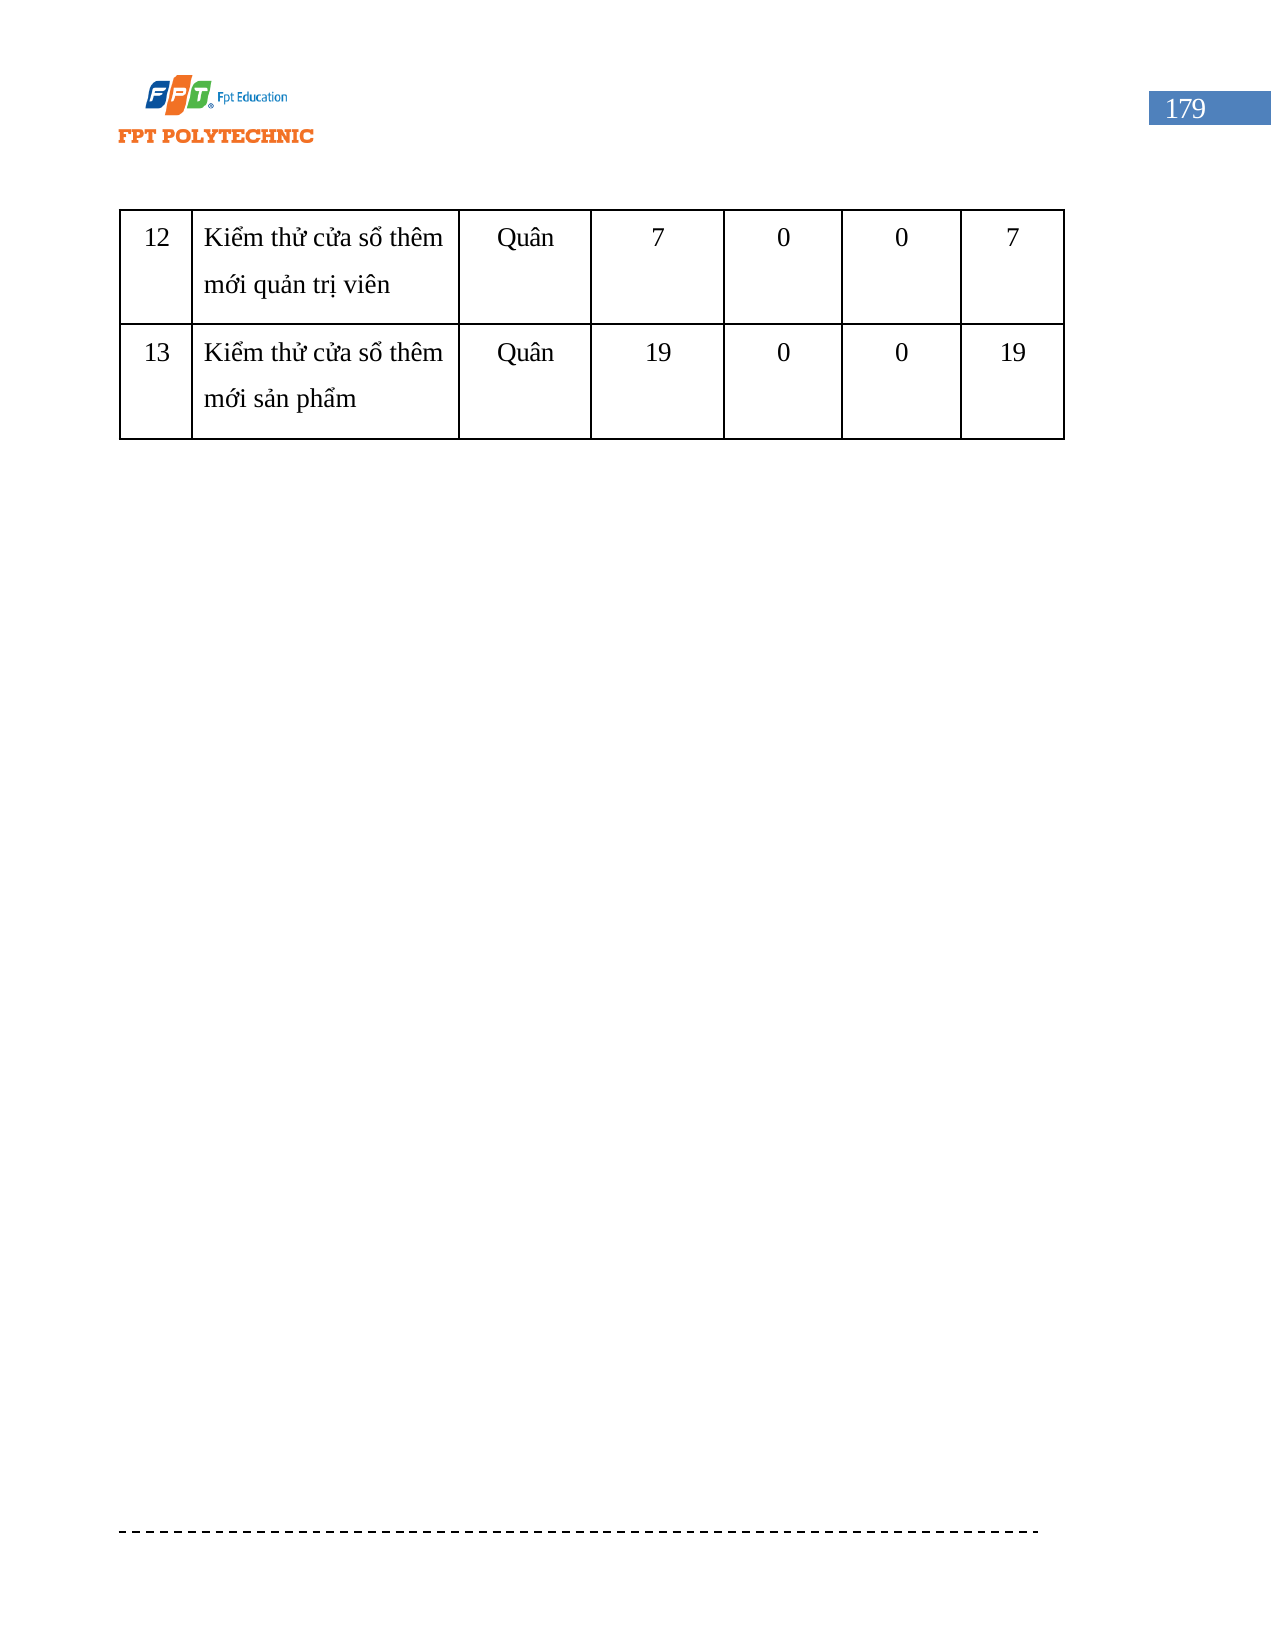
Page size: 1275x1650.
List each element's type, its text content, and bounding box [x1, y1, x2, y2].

table_cell 0 [725, 325, 841, 437]
table_cell 0 [843, 325, 960, 437]
table_header Quân [460, 211, 590, 323]
table_cell 13 [121, 325, 191, 437]
table_cell 19 [592, 325, 723, 437]
table_header 12 [121, 211, 191, 323]
picture [118, 75, 314, 143]
table_header 0 [725, 211, 841, 323]
table_cell Kiểm thử cửa sổ thêm mới sản phẩm [193, 325, 458, 437]
table_header 7 [592, 211, 723, 323]
table_header 7 [962, 211, 1063, 323]
table_cell Quân [460, 325, 590, 437]
table_header 0 [843, 211, 960, 323]
table_header Kiểm thử cửa sổ thêm mới quản trị viên [193, 211, 458, 323]
table_cell 19 [962, 325, 1063, 437]
